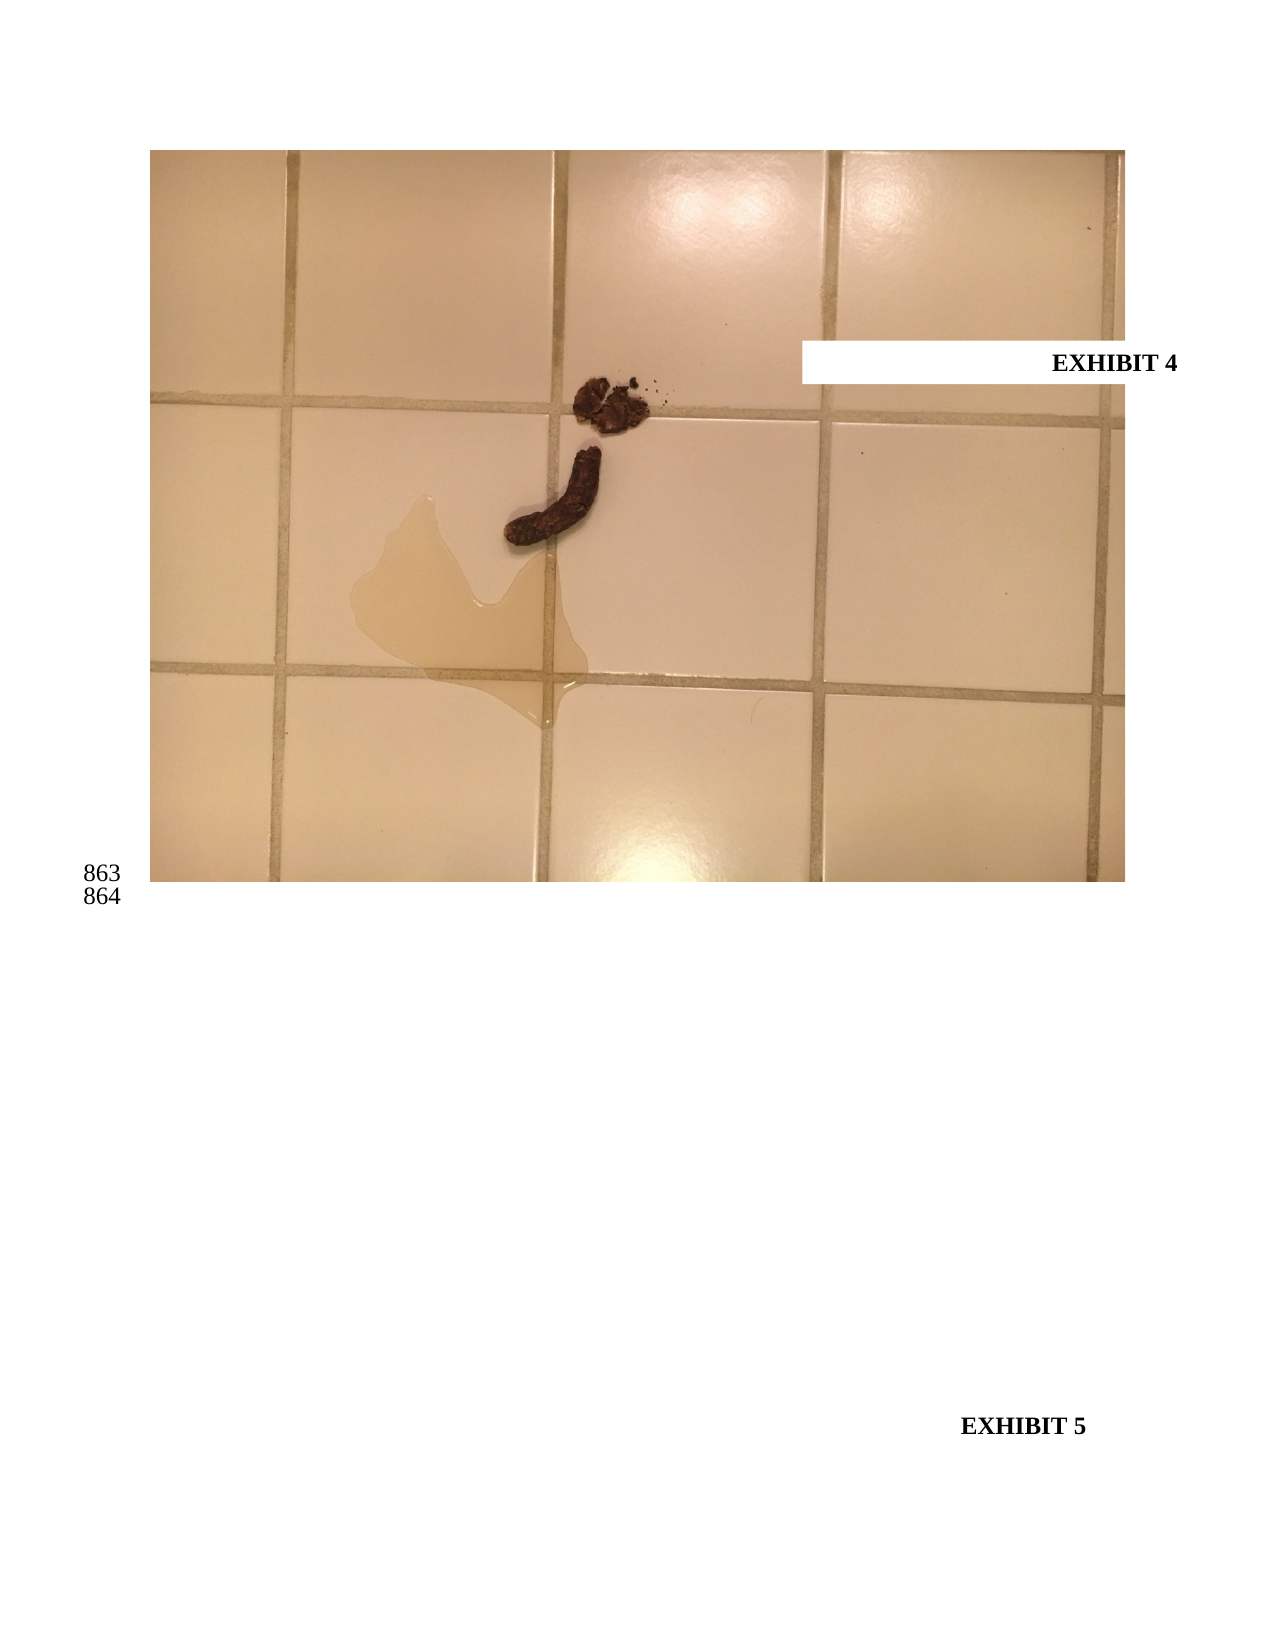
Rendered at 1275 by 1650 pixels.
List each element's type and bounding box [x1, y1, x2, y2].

picture [150, 150, 1125, 882]
